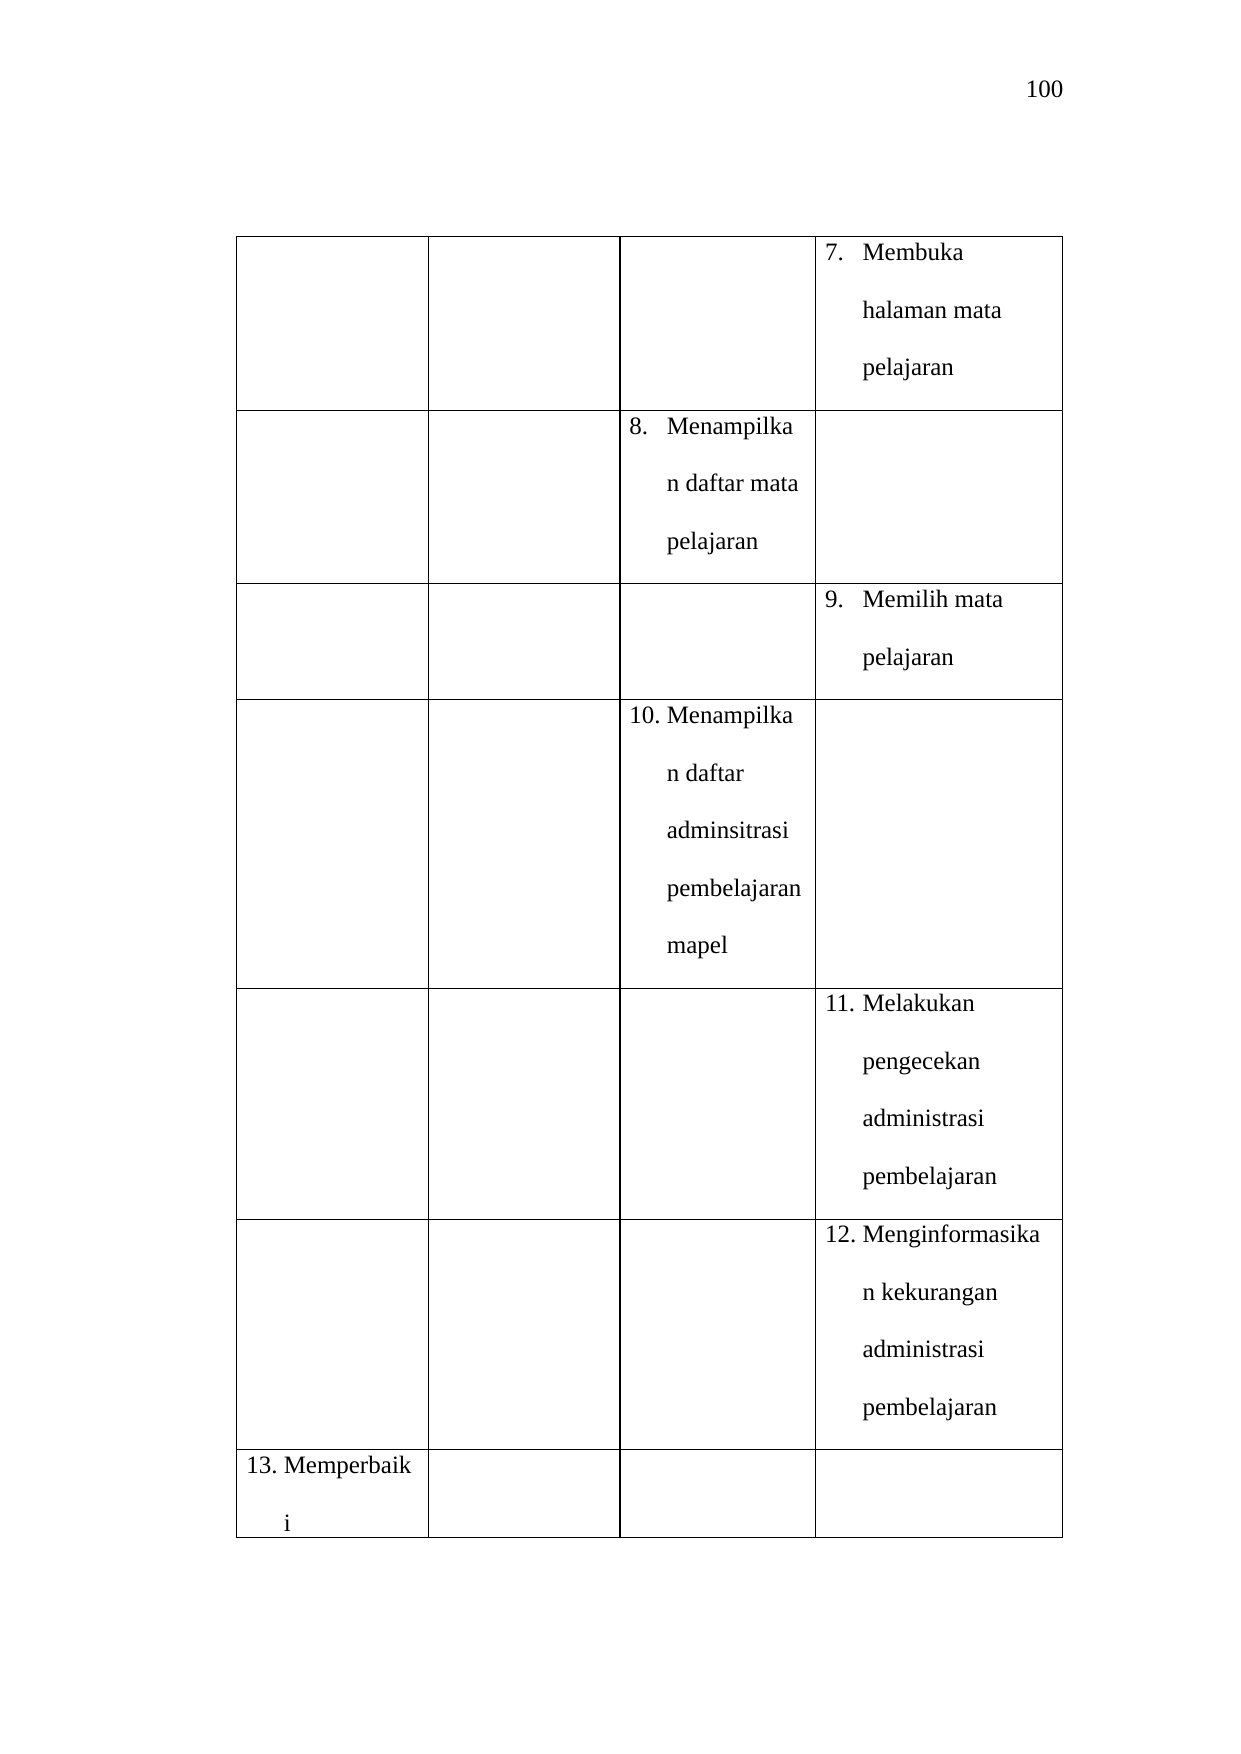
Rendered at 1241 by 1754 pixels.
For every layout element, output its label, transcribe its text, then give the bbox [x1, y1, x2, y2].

table_cell [237, 700, 428, 987]
table_cell Menampilkan daftar mata pelajaran [621, 411, 815, 583]
table_cell [237, 1220, 428, 1449]
table_cell [429, 584, 619, 699]
table_cell Menginformasikan kekurangan administrasi pembelajaran [816, 1220, 1062, 1449]
table_cell Membuka halaman mata pelajaran [816, 237, 1062, 410]
table_cell [429, 989, 619, 1218]
table_cell Menampilkan daftar adminsitrasi pembelajaran mapel [621, 700, 815, 987]
table_cell [621, 1220, 815, 1449]
table_cell Melakukan pengecekan administrasi pembelajaran [816, 989, 1062, 1218]
table_cell [816, 1450, 1062, 1537]
table_cell [429, 1220, 619, 1449]
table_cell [237, 1450, 428, 1537]
table_cell [237, 584, 428, 699]
table_cell [429, 411, 619, 583]
table_cell [429, 237, 619, 410]
table_cell [816, 700, 1062, 987]
table_cell Memilih mata pelajaran [816, 584, 1062, 699]
table_cell [621, 1450, 815, 1537]
table_cell [429, 700, 619, 987]
table_cell [237, 411, 428, 583]
table_cell [237, 989, 428, 1218]
table_cell [429, 1450, 619, 1537]
table_cell [621, 989, 815, 1218]
table_cell [237, 237, 428, 410]
table_cell [621, 237, 815, 410]
table_cell [816, 411, 1062, 583]
table_cell [621, 584, 815, 699]
